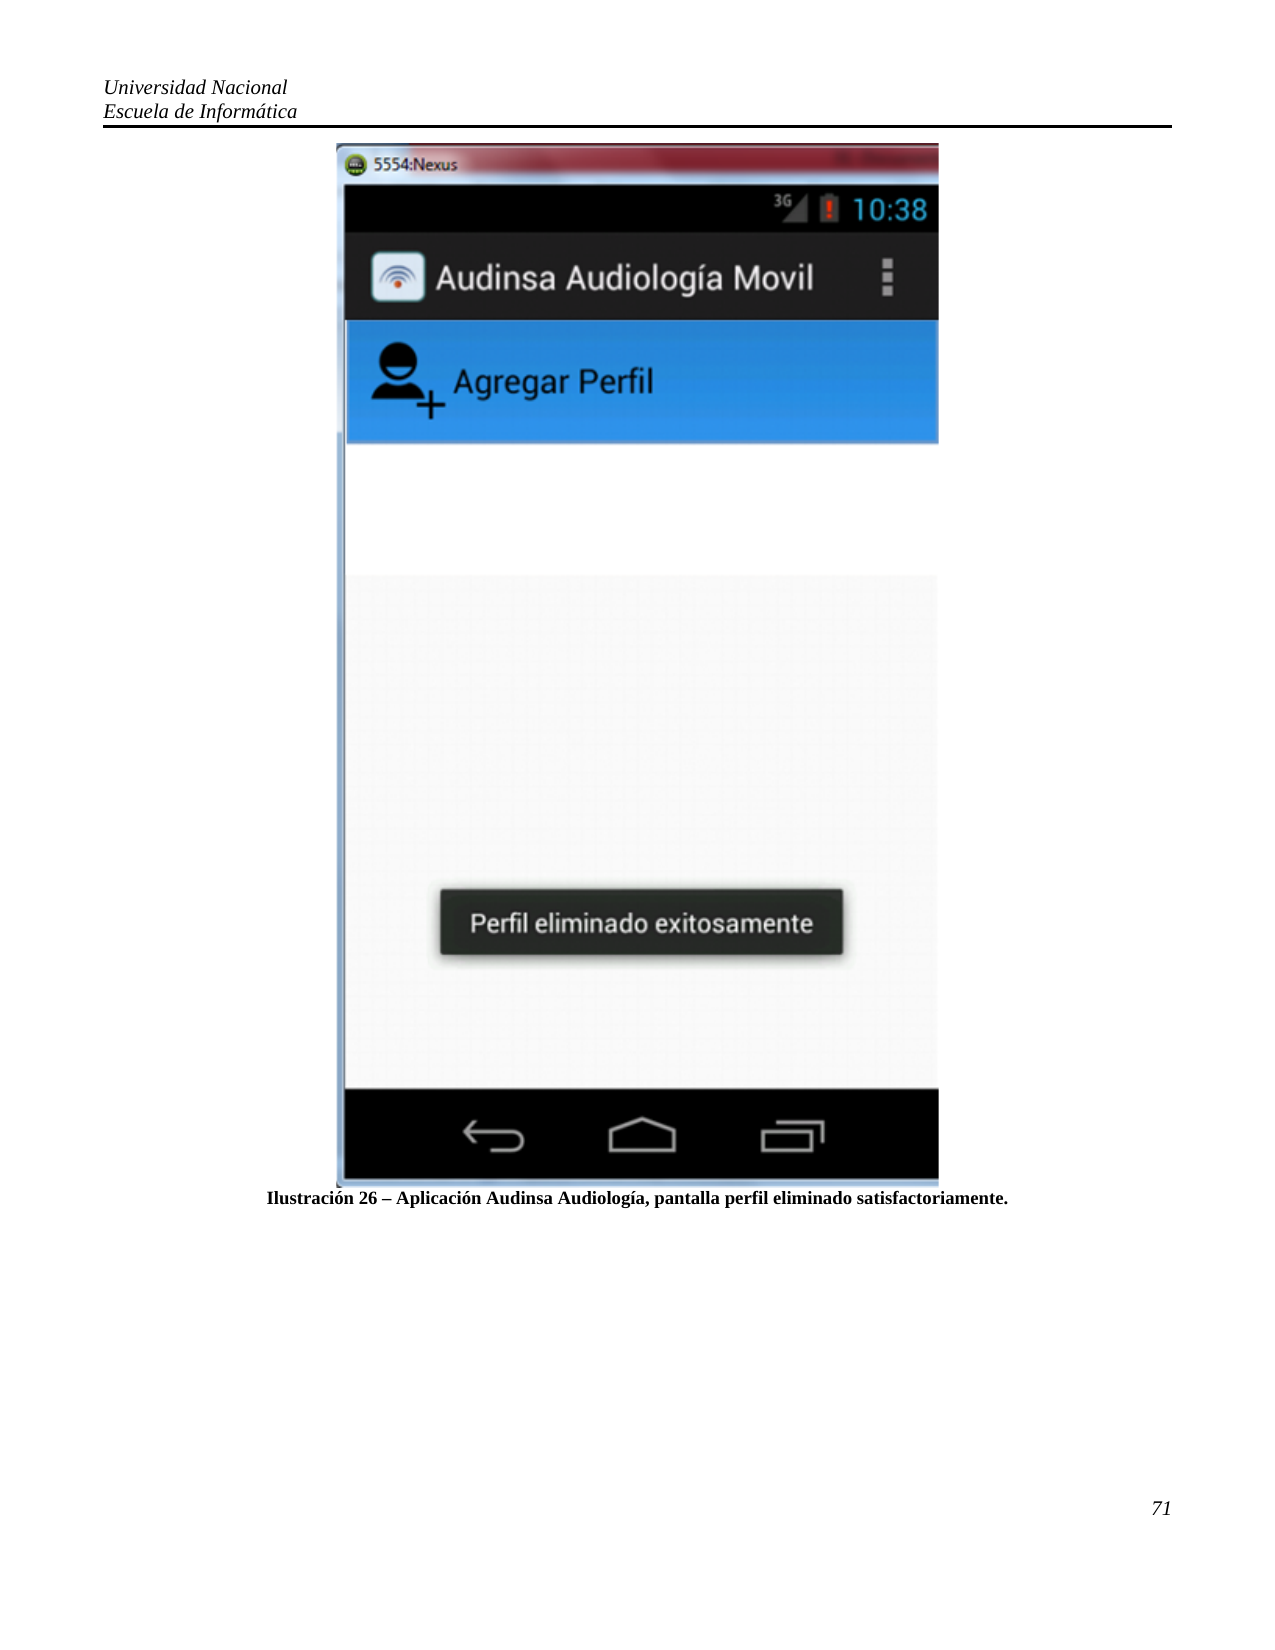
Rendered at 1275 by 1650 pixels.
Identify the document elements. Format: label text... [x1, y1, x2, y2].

picture [336, 143, 939, 1188]
